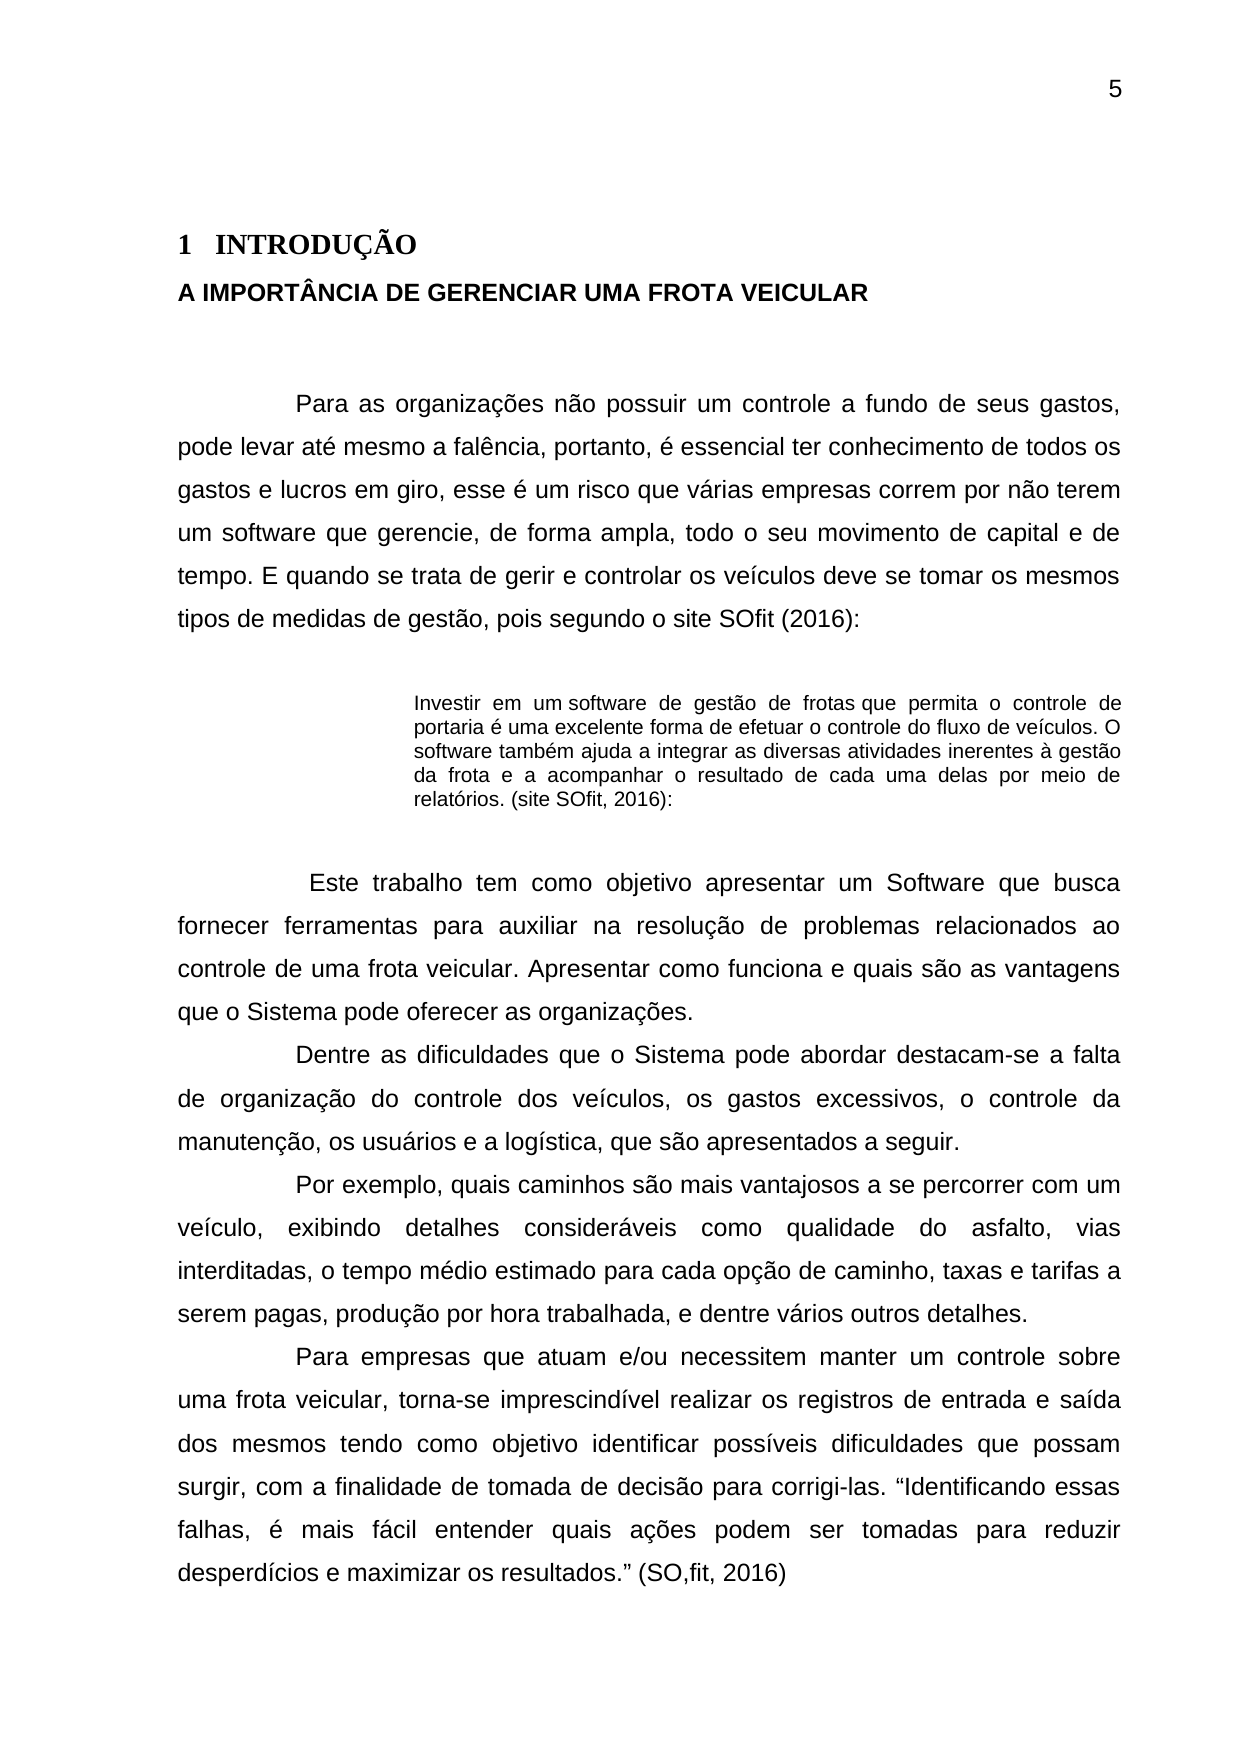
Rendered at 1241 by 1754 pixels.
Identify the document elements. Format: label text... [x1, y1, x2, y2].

text Por exemplo, quais caminhos são mais vantajosos a se percorrer com um veículo, exibindo detalhes consideráveis como qualidade do asfalto, vias interditadas, o tempo médio estimado para cada opção de caminho, taxas e tarifas a serem pagas, produção por hora trabalhada, e dentre vários outros detalhes. [177, 1170, 1122, 1328]
text Para empresas que atuam e/ou necessitem manter um controle sobre uma frota veicular, torna-se imprescindível realizar os registros de entrada e saída dos mesmos tendo como objetivo identificar possíveis dificuldades que possam surgir, com a finalidade de tomada de decisão para corrigi-las. “Identificando essas falhas, é mais fácil entender quais ações podem ser tomadas para reduzir desperdícios e maximizar os resultados.” (SO,fit, 2016) [177, 1342, 1122, 1587]
text Para as organizações não possuir um controle a fundo de seus gastos, pode levar até mesmo a falência, portanto, é essencial ter conhecimento de todos os gastos e lucros em giro, esse é um risco que várias empresas correm por não terem um software que gerencie, de forma ampla, todo o seu movimento de capital e de tempo. E quando se trata de gerir e controlar os veículos deve se tomar os mesmos tipos de medidas de gestão, pois segundo o site SOfit (2016): [177, 389, 1122, 633]
subtitle INTRODUÇÃO [177, 227, 1122, 261]
text A IMPORTÂNCIA DE GERENCIAR UMA FROTA VEICULAR [177, 277, 1122, 306]
text Este trabalho tem como objetivo apresentar um Software que busca fornecer ferramentas para auxiliar na resolução de problemas relacionados ao controle de uma frota veicular. Apresentar como funciona e quais são as vantagens que o Sistema pode oferecer as organizações. [177, 868, 1122, 1026]
text Investir em um software de gestão de frotas que permita o controle de portaria é uma excelente forma de efetuar o controle do fluxo de veículos. O software também ajuda a integrar as diversas atividades inerentes à gestão da frota e a acompanhar o resultado de cada uma delas por meio de relatórios. (site SOfit, 2016): [413, 691, 1122, 810]
text Dentre as dificuldades que o Sistema pode abordar destacam-se a falta de organização do controle dos veículos, os gastos excessivos, o controle da manutenção, os usuários e a logística, que são apresentados a seguir. [177, 1040, 1122, 1155]
